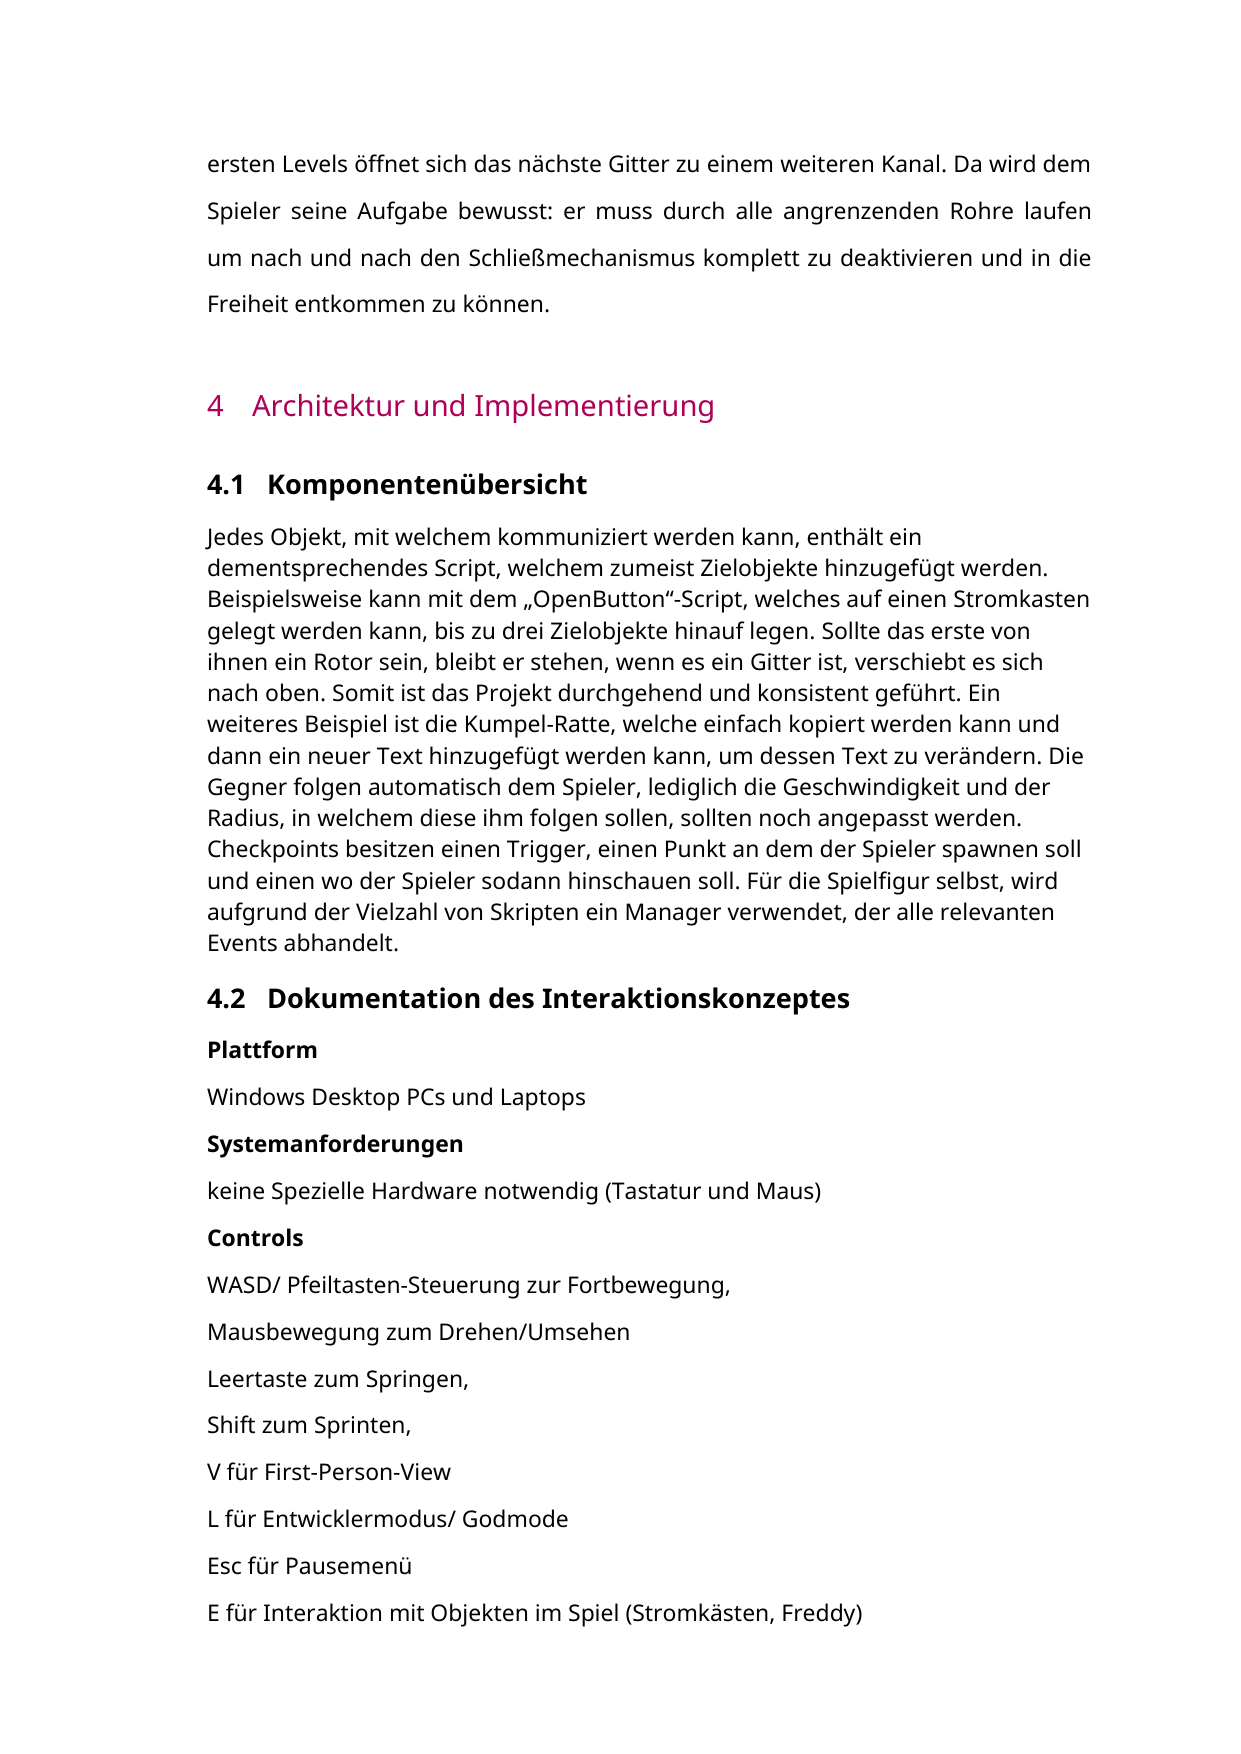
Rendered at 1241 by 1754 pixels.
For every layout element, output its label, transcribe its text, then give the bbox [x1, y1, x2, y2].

text keine Spezielle Hardware notwendig (Tastatur und Maus) [207, 1175, 1092, 1206]
text WASD/ Pfeiltasten-Steuerung zur Fortbewegung, [207, 1269, 1092, 1300]
subtitle Komponentenübersicht [207, 466, 1092, 502]
text Plattform [207, 1034, 1092, 1066]
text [207, 148, 1092, 319]
text Windows Desktop PCs und Laptops [207, 1081, 1092, 1113]
subtitle Dokumentation des Interaktionskonzeptes [207, 979, 1092, 1016]
text Shift zum Sprinten, [207, 1409, 1092, 1441]
text Jedes Objekt, mit welchem kommuniziert werden kann, enthält ein dementsprechendes Script, welchem zumeist Zielobjekte hinzugefügt werden. Beispielsweise kann mit dem „OpenButton“-Script, welches auf einen Stromkasten gelegt werden kann, bis zu drei Zielobjekte hinauf legen. Sollte das erste von ihnen ein Rotor sein, bleibt er stehen, wenn es ein Gitter ist, verschiebt es sich nach oben. Somit ist das Projekt durchgehend und konsistent geführt. Ein weiteres Beispiel ist die Kumpel-Ratte, welche einfach kopiert werden kann und dann ein neuer Text hinzugefügt werden kann, um dessen Text zu verändern. Die Gegner folgen automatisch dem Spieler, lediglich die Geschwindigkeit und der Radius, in welchem diese ihm folgen sollen, sollten noch angepasst werden. Checkpoints besitzen einen Trigger, einen Punkt an dem der Spieler spawnen soll und einen wo der Spieler sodann hinschauen soll. Für die Spielfigur selbst, wird aufgrund der Vielzahl von Skripten ein Manager verwendet, der alle relevanten Events abhandelt. [207, 521, 1092, 958]
text L für Entwicklermodus/ Godmode [207, 1503, 1092, 1534]
subtitle Architektur und Implementierung [207, 385, 1092, 425]
text Esc für Pausemenü [207, 1550, 1092, 1581]
text Systemanforderungen [207, 1128, 1092, 1159]
text V für First-Person-View [207, 1456, 1092, 1488]
text E für Interaktion mit Objekten im Spiel (Stromkästen, Freddy) [207, 1597, 1092, 1628]
text Leertaste zum Springen, [207, 1363, 1092, 1394]
text Mausbewegung zum Drehen/Umsehen [207, 1316, 1092, 1347]
text Controls [207, 1222, 1092, 1253]
